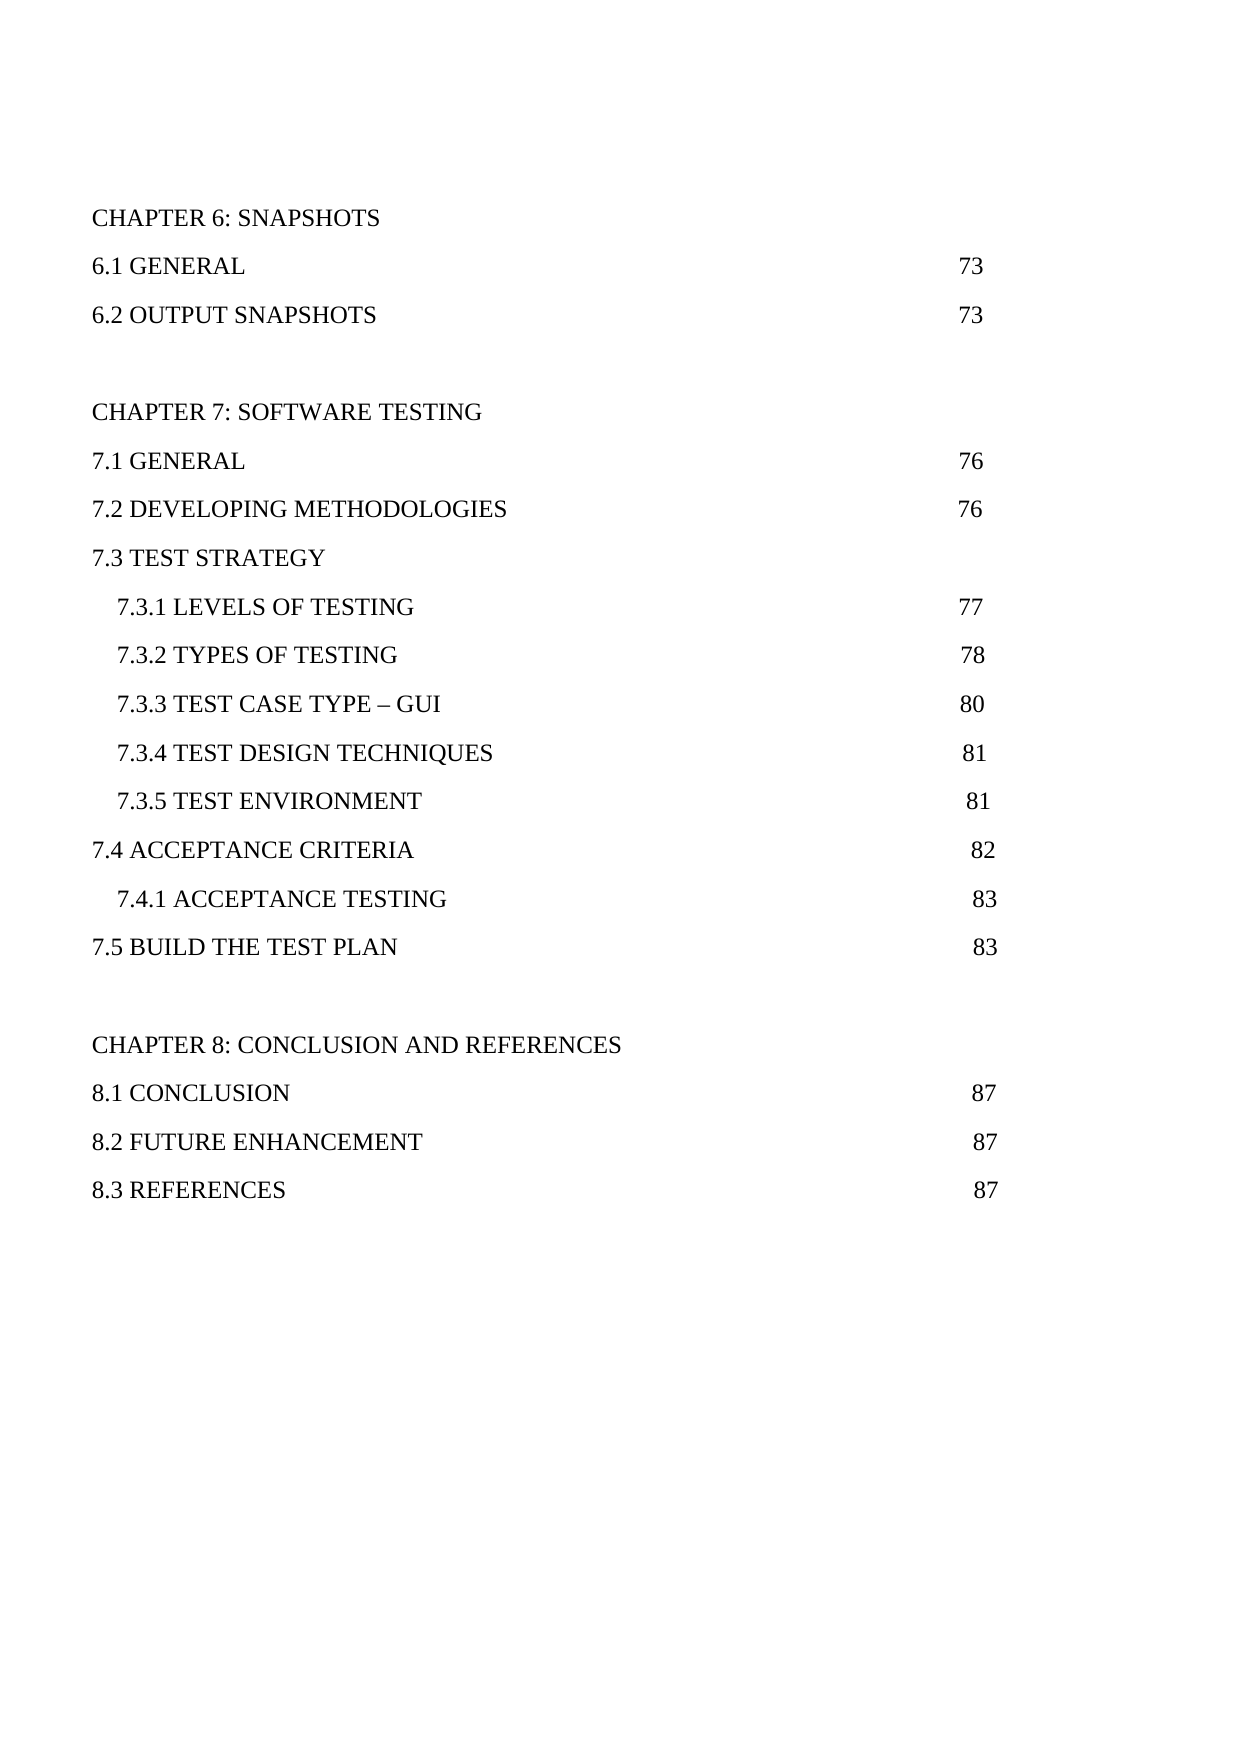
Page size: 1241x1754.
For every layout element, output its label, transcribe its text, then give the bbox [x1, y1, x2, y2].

text 8.3 REFERENCES 87 [92, 1176, 1139, 1204]
text 6.2 OUTPUT SNAPSHOTS 73 [92, 300, 1139, 329]
text 7.3.2 TYPES OF TESTING 78 [92, 641, 1139, 669]
text 7.4 ACCEPTANCE CRITERIA 82 [92, 835, 1139, 864]
text 7.3.3 TEST CASE TYPE – GUI 80 [92, 689, 1139, 718]
text 7.3 TEST STRATEGY [92, 543, 1139, 572]
text 7.4.1 ACCEPTANCE TESTING 83 [92, 884, 1139, 912]
text 6.1 GENERAL 73 [92, 251, 1139, 280]
text CHAPTER 7: SOFTWARE TESTING [92, 397, 1139, 426]
text 7.3.4 TEST DESIGN TECHNIQUES 81 [92, 738, 1139, 767]
text CHAPTER 8: CONCLUSION AND REFERENCES [92, 1030, 1139, 1058]
text 8.2 FUTURE ENHANCEMENT 87 [92, 1127, 1139, 1156]
text CHAPTER 6: SNAPSHOTS [92, 203, 1139, 231]
text 7.3.5 TEST ENVIRONMENT 81 [92, 786, 1139, 815]
text 7.3.1 LEVELS OF TESTING 77 [92, 592, 1139, 621]
text 7.5 BUILD THE TEST PLAN 83 [92, 932, 1139, 961]
text 8.1 CONCLUSION 87 [92, 1078, 1139, 1107]
text 7.1 GENERAL 76 [92, 446, 1139, 475]
text 7.2 DEVELOPING METHODOLOGIES 76 [92, 494, 1139, 523]
